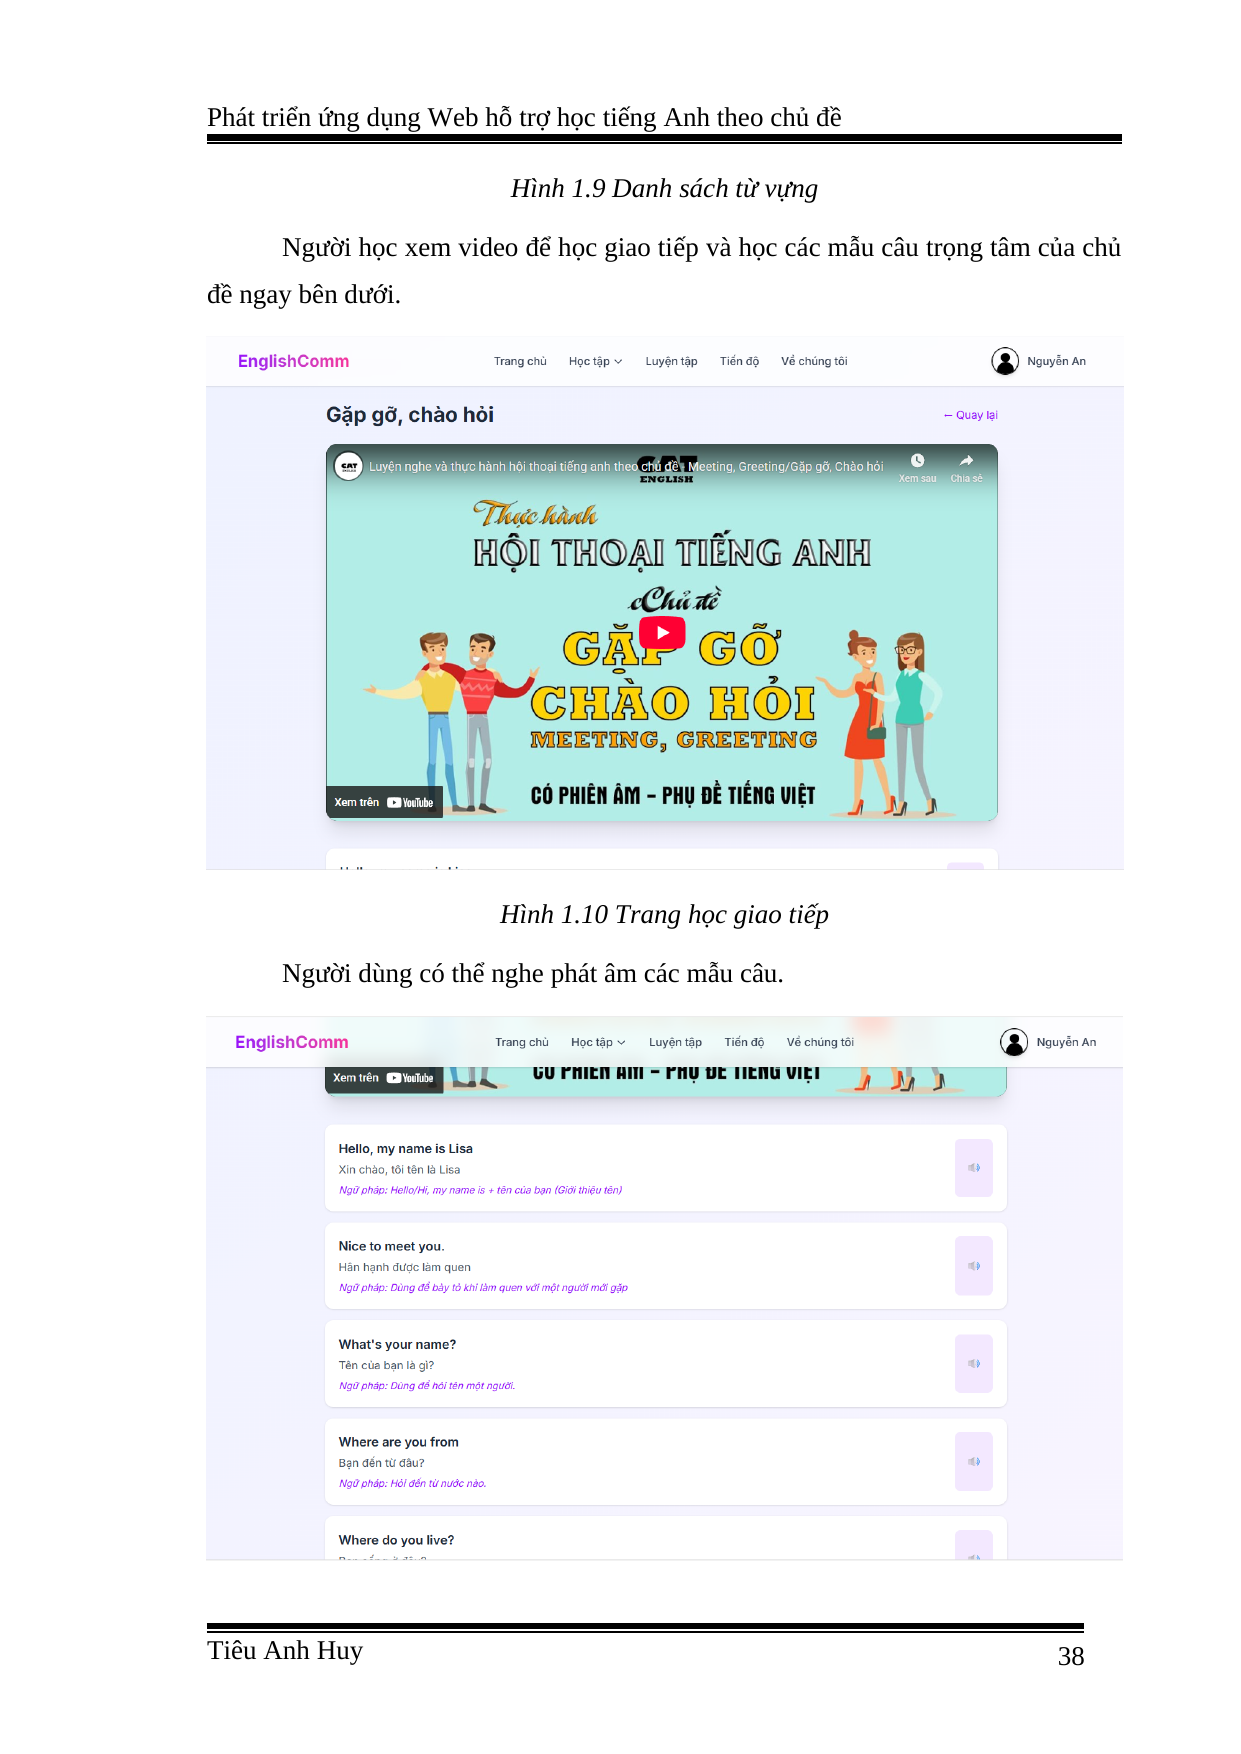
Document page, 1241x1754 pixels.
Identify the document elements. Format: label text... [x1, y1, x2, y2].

picture [206, 1016, 1123, 1561]
picture [206, 336, 1124, 870]
text Người dùng có thể nghe phát âm các mẫu câu. [207, 957, 1122, 988]
text Hình 1.10 Trang học giao tiếp [207, 898, 1122, 929]
text Người học xem video để học giao tiếp và học các mẫu câu trọng tâm của chủ đề ngay bên dưới. [207, 231, 1122, 309]
text Hình 1.9 Danh sách từ vựng [207, 172, 1122, 203]
